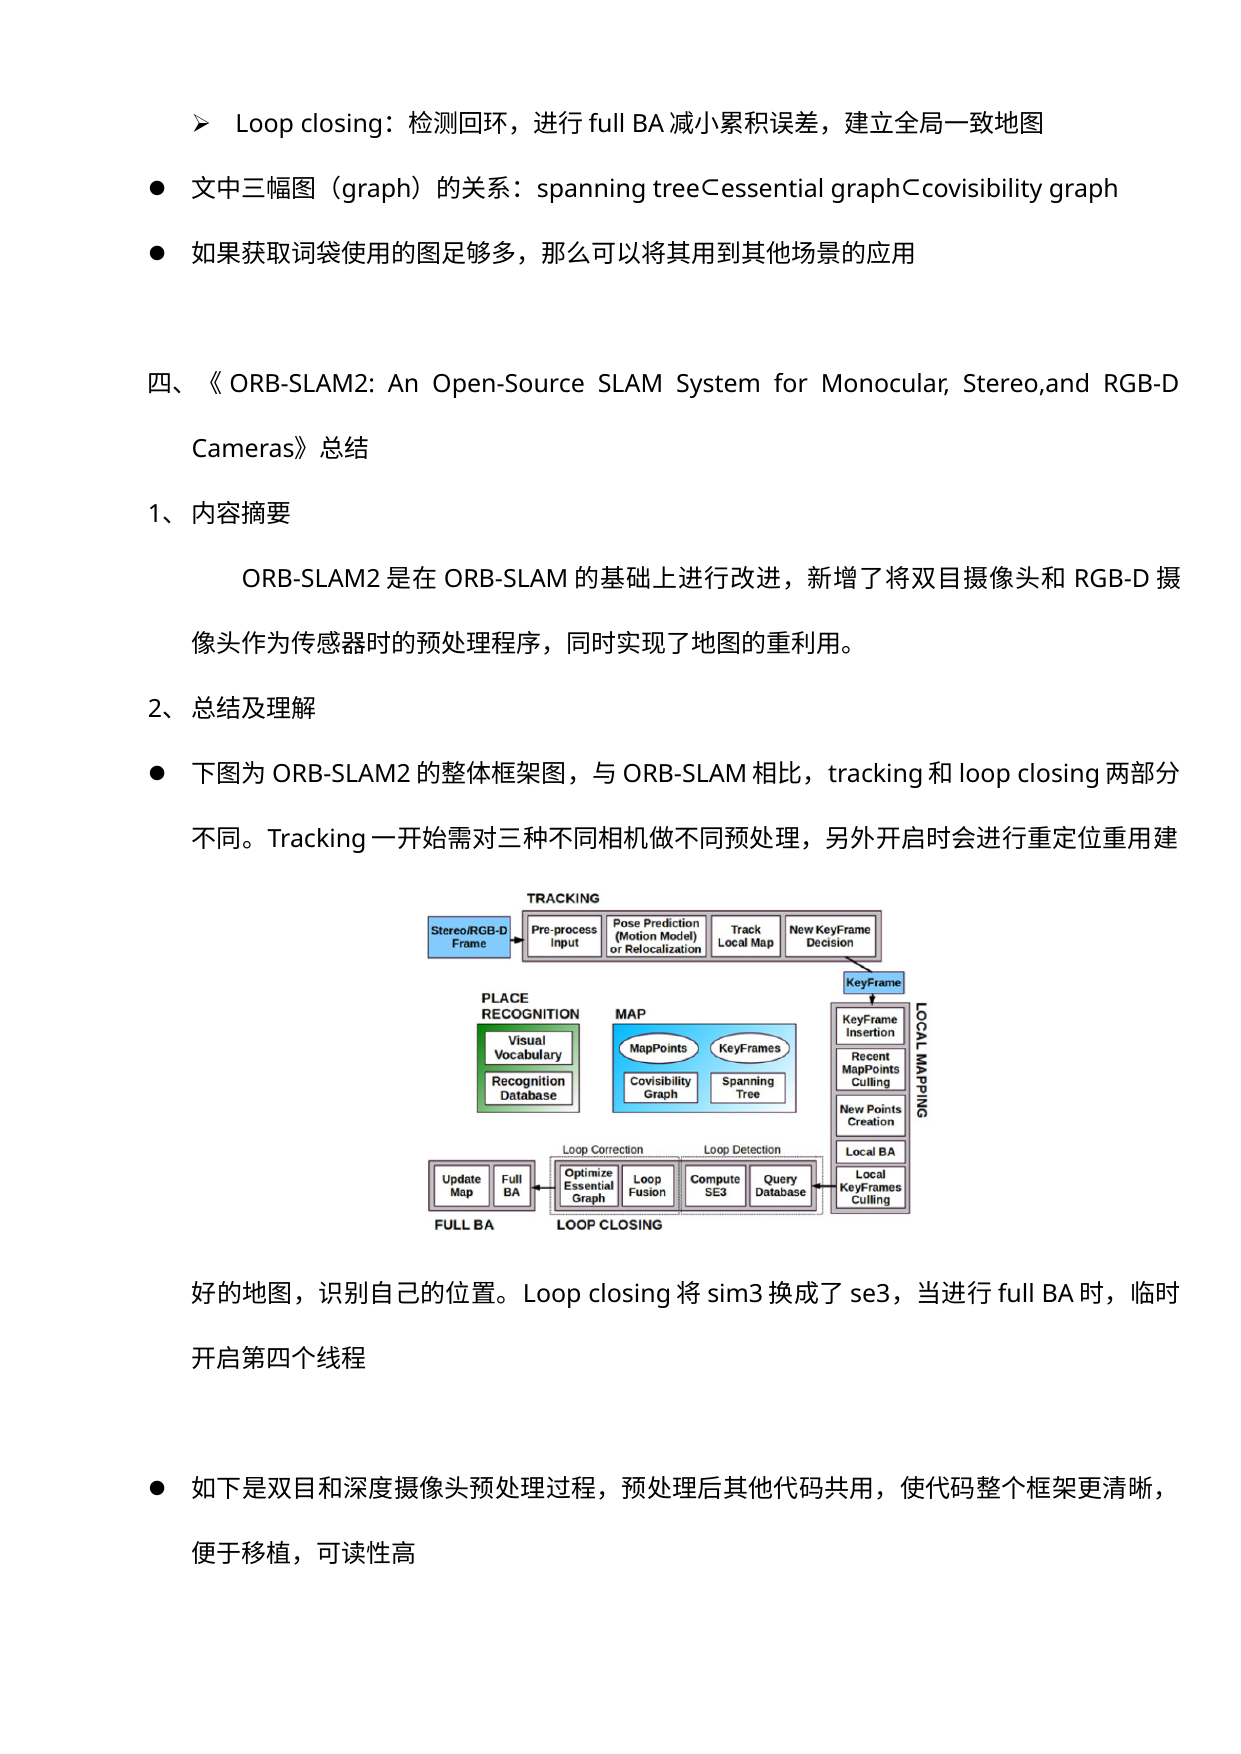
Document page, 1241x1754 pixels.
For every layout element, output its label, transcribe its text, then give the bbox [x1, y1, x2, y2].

list Loop closing：检测回环，进行full BA减小累积误差，建立全局一致地图 [191, 89, 1181, 154]
list 文中三幅图（graph）的关系：spanning treeessential graphcovisibility graph [148, 154, 1181, 219]
picture [415, 889, 940, 1235]
list 内容摘要 [148, 479, 1181, 544]
list 如下是双目和深度摄像头预处理过程，预处理后其他代码共用，使代码整个框架更清晰，便于移植，可读性高 [148, 1454, 1181, 1584]
list ORB-SLAM2是在ORB-SLAM的基础上进行改进，新增了将双目摄像头和RGB-D摄像头作为传感器时的预处理程序，同时实现了地图的重利用。 [191, 544, 1181, 674]
list 《ORB-SLAM2: An Open-Source SLAM System for Monocular, Stereo,and RGB-D Cameras》总结 [148, 349, 1181, 479]
list 如果获取词袋使用的图足够多，那么可以将其用到其他场景的应用 [148, 219, 1181, 284]
list 总结及理解 [148, 674, 1181, 739]
